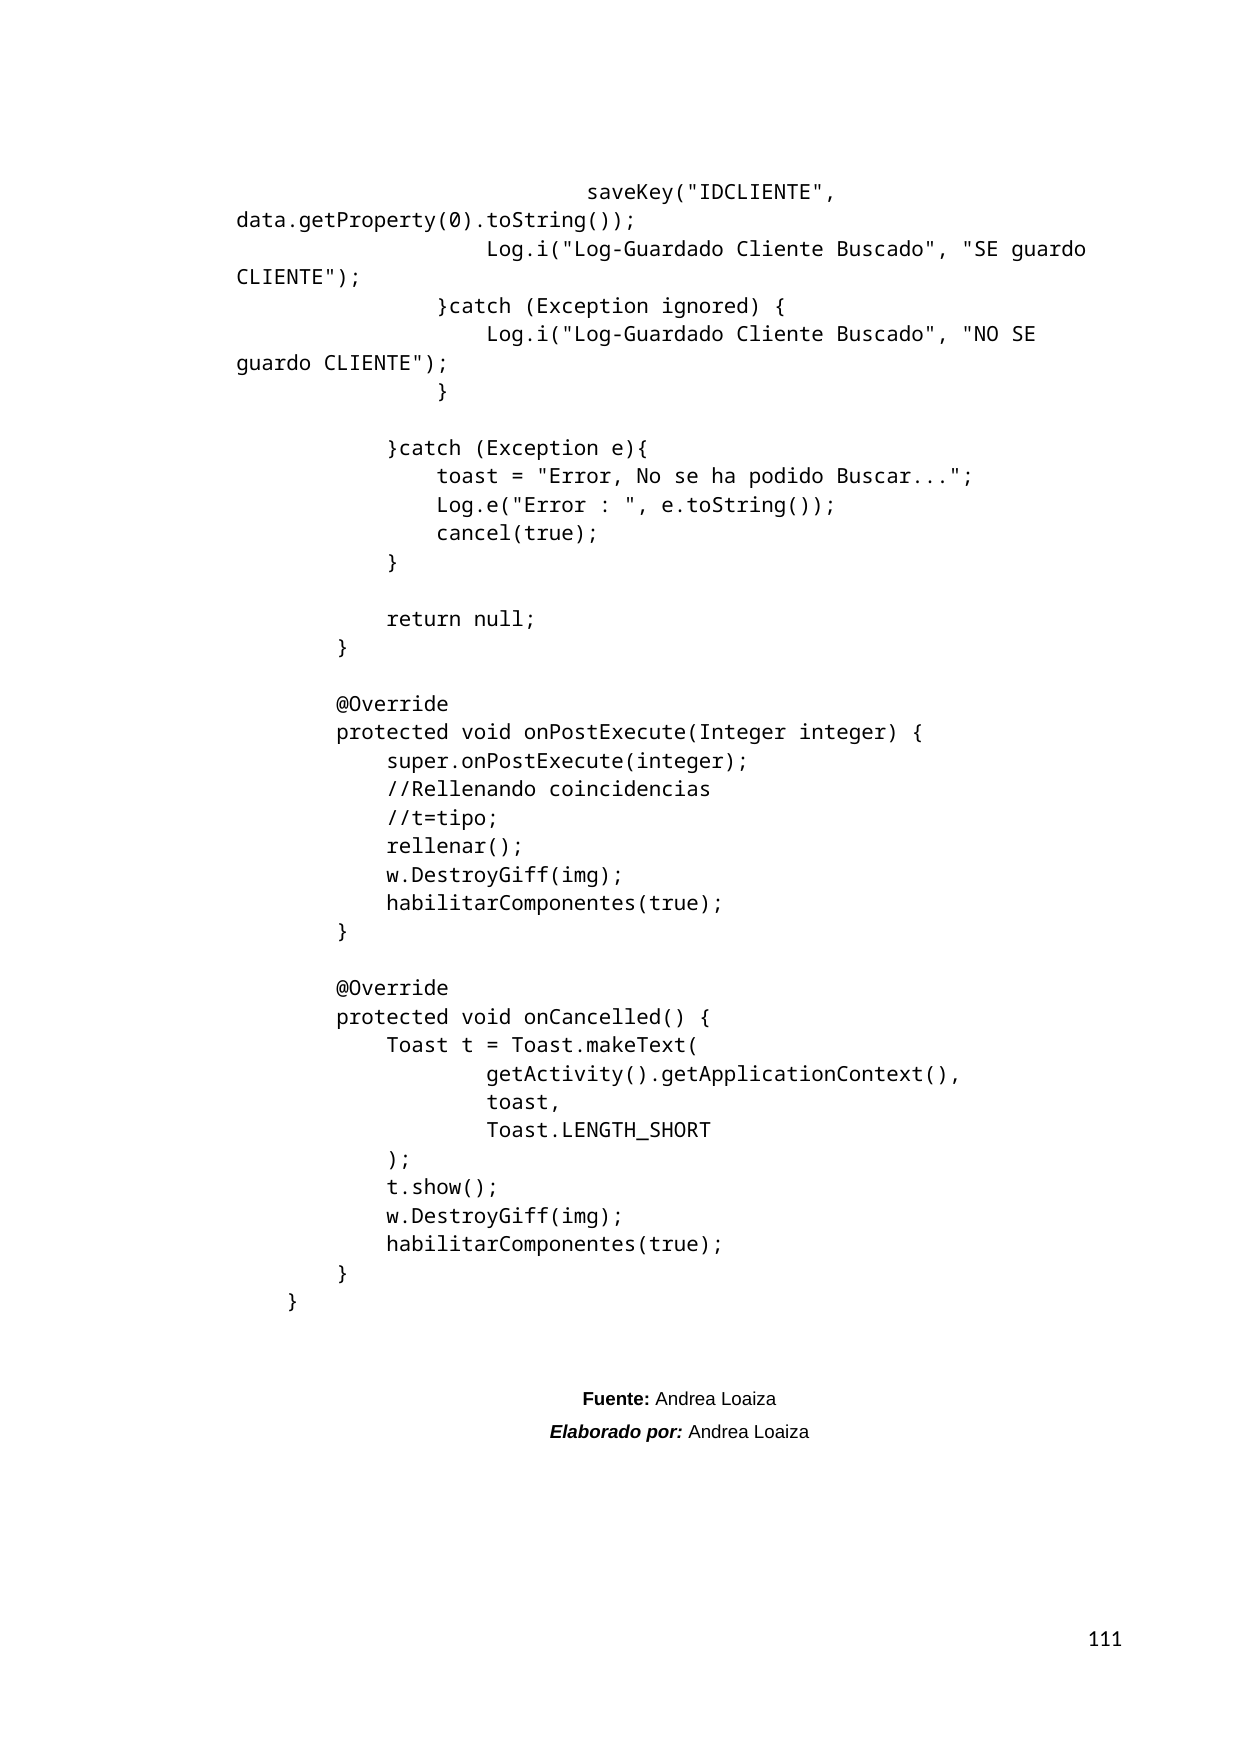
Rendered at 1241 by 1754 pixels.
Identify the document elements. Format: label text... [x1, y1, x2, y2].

text toast = "Error, No se ha podido Buscar..."; [236, 462, 1122, 490]
text rellenar(); [236, 831, 1122, 860]
text Elaborado por: Andrea Loaiza [236, 1421, 1122, 1442]
text @Override [236, 973, 1122, 1002]
text } [236, 1258, 1122, 1286]
text Log.e("Error : ", e.toString()); [236, 490, 1122, 518]
text w.DestroyGiff(img); [236, 860, 1122, 888]
text saveKey("IDCLIENTE", data.getProperty(0).toString()); [236, 177, 1122, 234]
text Log.i("Log-Guardado Cliente Buscado", "SE guardo CLIENTE"); [236, 234, 1122, 291]
text protected void onCancelled() { [236, 1002, 1122, 1030]
text } [236, 1286, 1122, 1315]
text getActivity().getApplicationContext(), [236, 1059, 1122, 1087]
text //t=tipo; [236, 803, 1122, 831]
text } [236, 547, 1122, 575]
text habilitarComponentes(true); [236, 888, 1122, 917]
text Toast.LENGTH_SHORT [236, 1116, 1122, 1144]
text } [236, 376, 1122, 405]
text @Override [236, 689, 1122, 717]
text }catch (Exception ignored) { [236, 291, 1122, 319]
text } [236, 917, 1122, 945]
text w.DestroyGiff(img); [236, 1201, 1122, 1229]
text t.show(); [236, 1172, 1122, 1201]
text return null; [236, 604, 1122, 632]
text Fuente: Andrea Loaiza [236, 1388, 1122, 1410]
text Toast t = Toast.makeText( [236, 1030, 1122, 1059]
text toast, [236, 1087, 1122, 1116]
text }catch (Exception e){ [236, 433, 1122, 462]
text //Rellenando coincidencias [236, 774, 1122, 803]
text Log.i("Log-Guardado Cliente Buscado", "NO SE guardo CLIENTE"); [236, 319, 1122, 376]
text } [236, 632, 1122, 661]
text protected void onPostExecute(Integer integer) { [236, 717, 1122, 746]
text cancel(true); [236, 518, 1122, 547]
text ); [236, 1144, 1122, 1172]
text super.onPostExecute(integer); [236, 746, 1122, 774]
text habilitarComponentes(true); [236, 1229, 1122, 1258]
